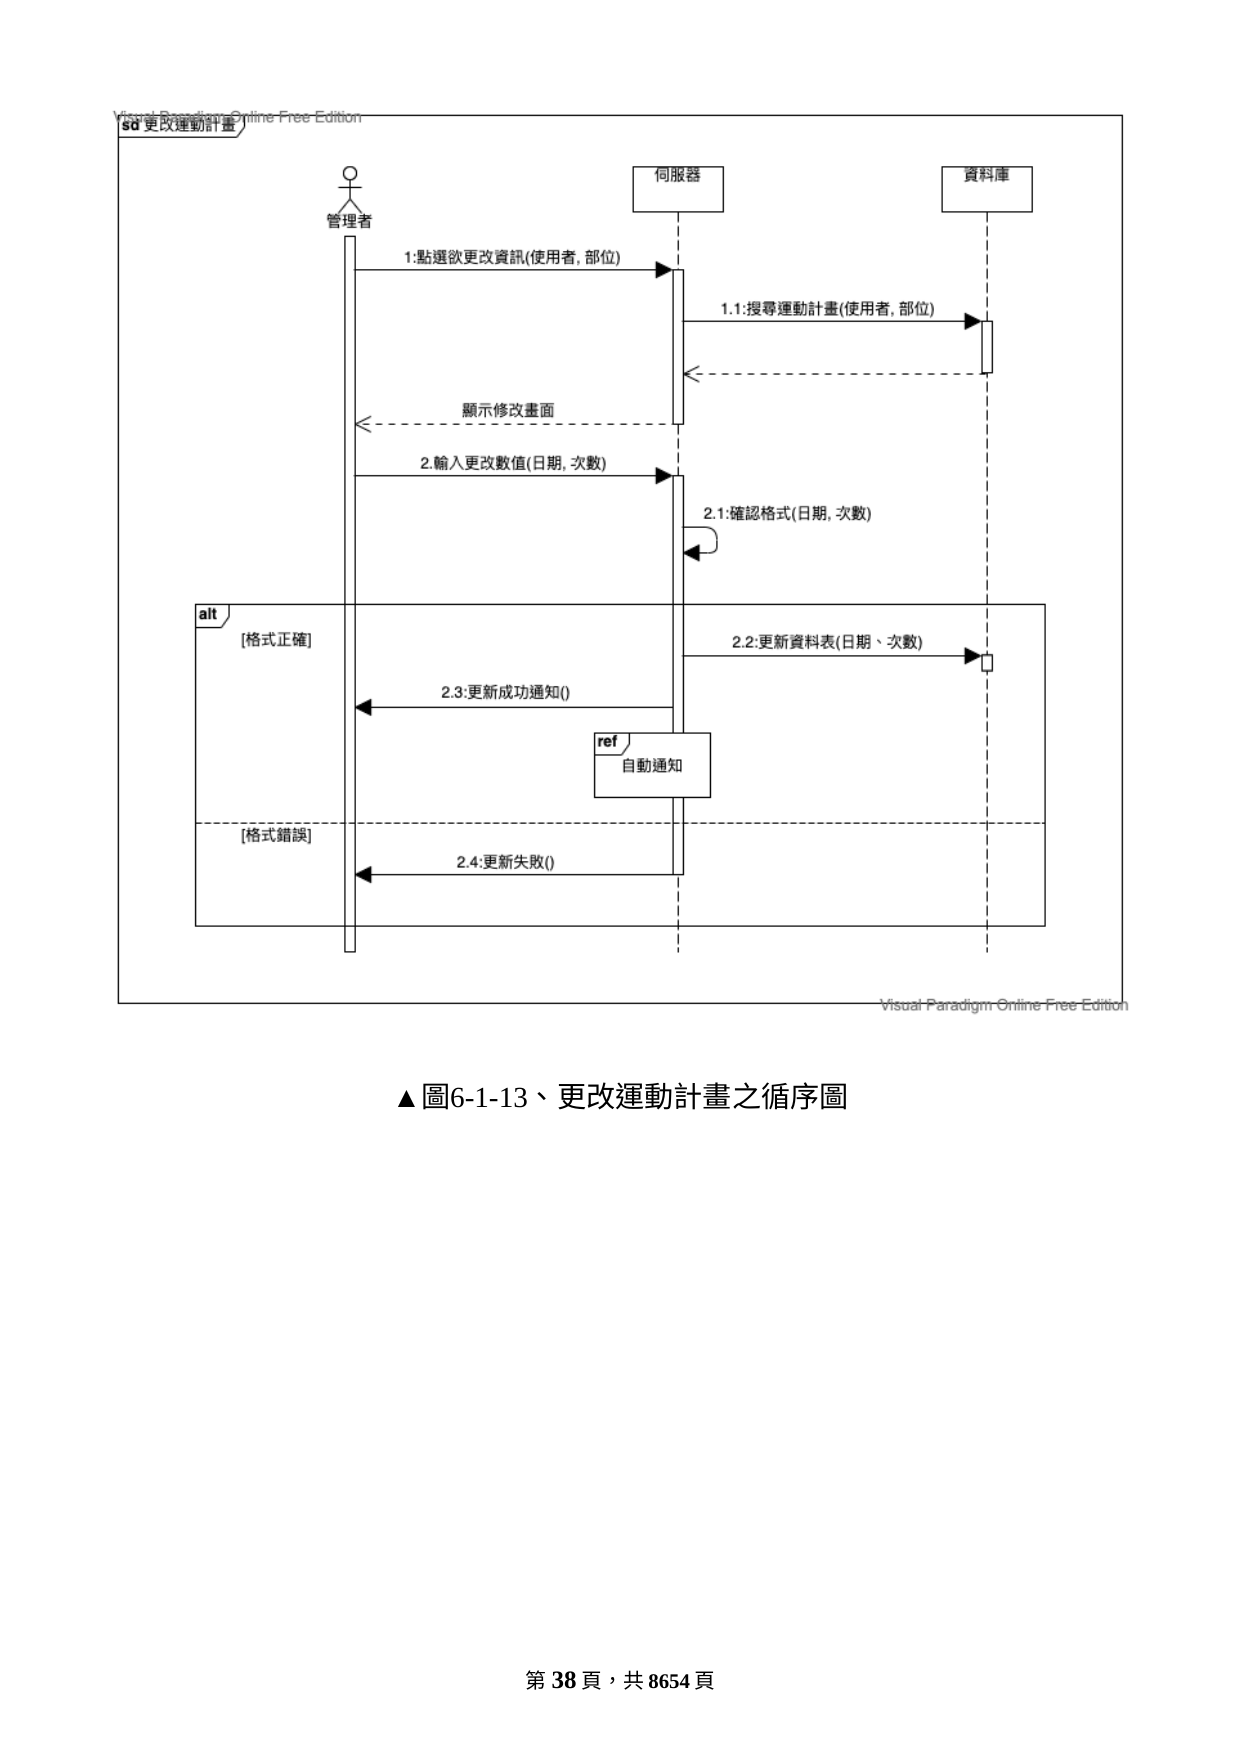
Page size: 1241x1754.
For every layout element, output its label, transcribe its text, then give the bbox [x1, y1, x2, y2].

picture [105, 102, 1135, 1017]
